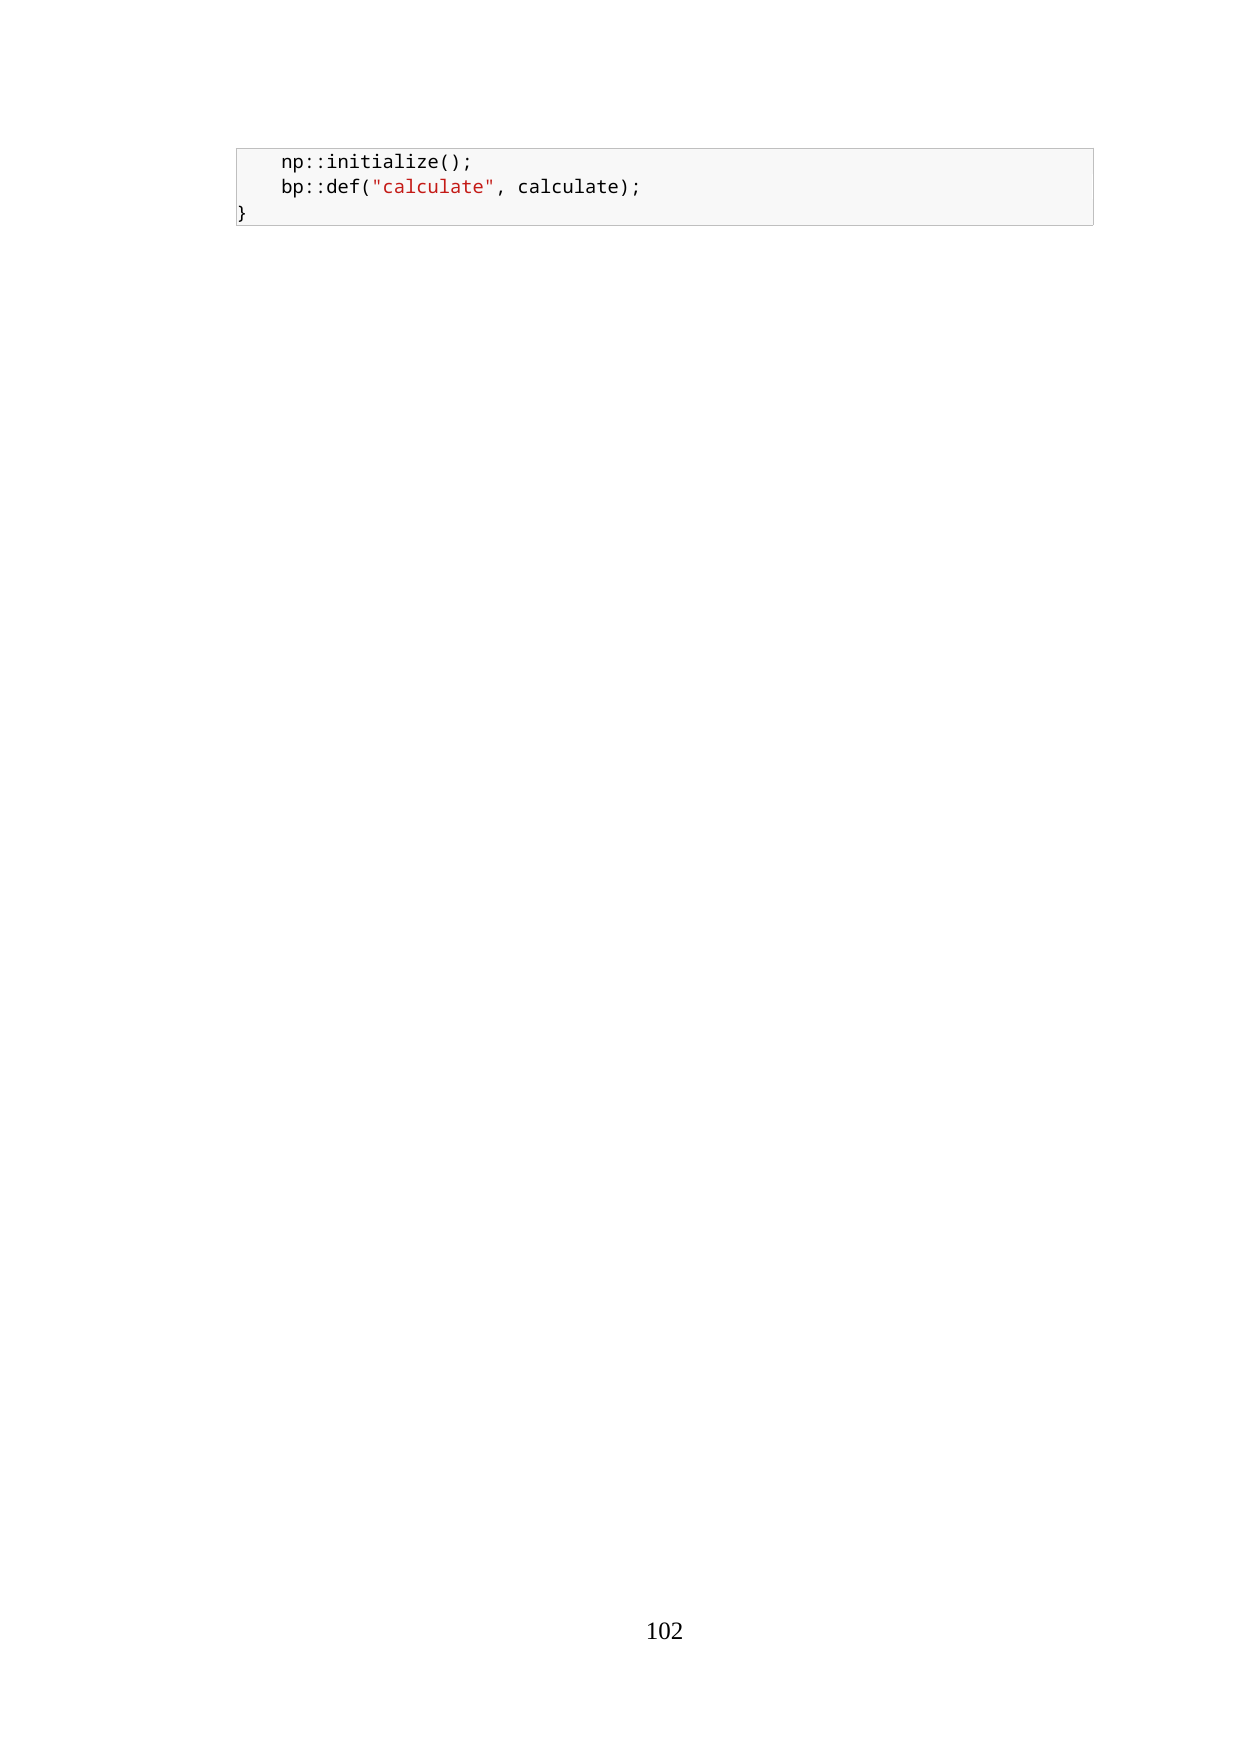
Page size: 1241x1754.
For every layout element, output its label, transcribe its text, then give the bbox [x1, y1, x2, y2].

text np::initialize(); [237, 149, 1093, 174]
text } [237, 199, 1093, 225]
text bp::def("calculate", calculate); [237, 174, 1092, 199]
